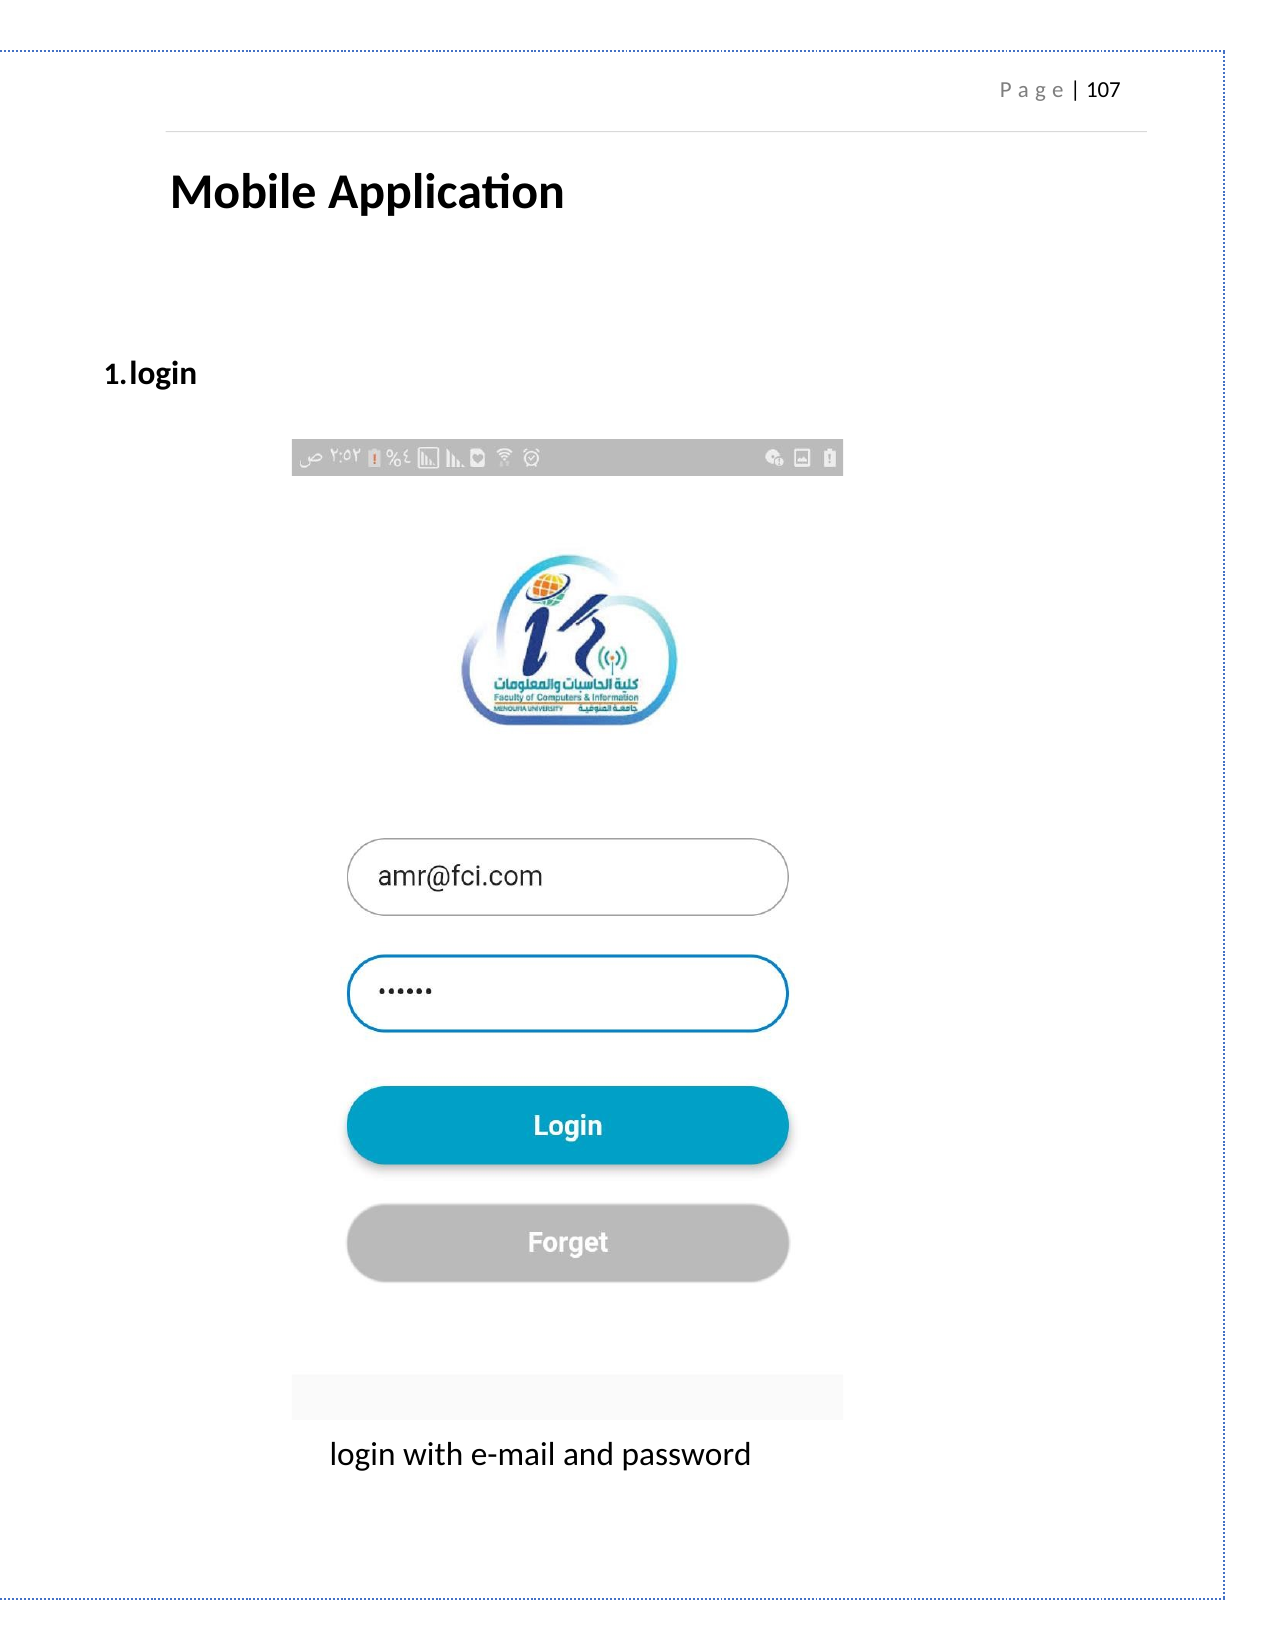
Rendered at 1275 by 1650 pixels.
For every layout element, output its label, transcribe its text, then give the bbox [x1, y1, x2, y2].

picture [291, 439, 844, 1420]
subtitle login [103, 352, 1239, 393]
subtitle Mobile Application [103, 159, 1239, 221]
